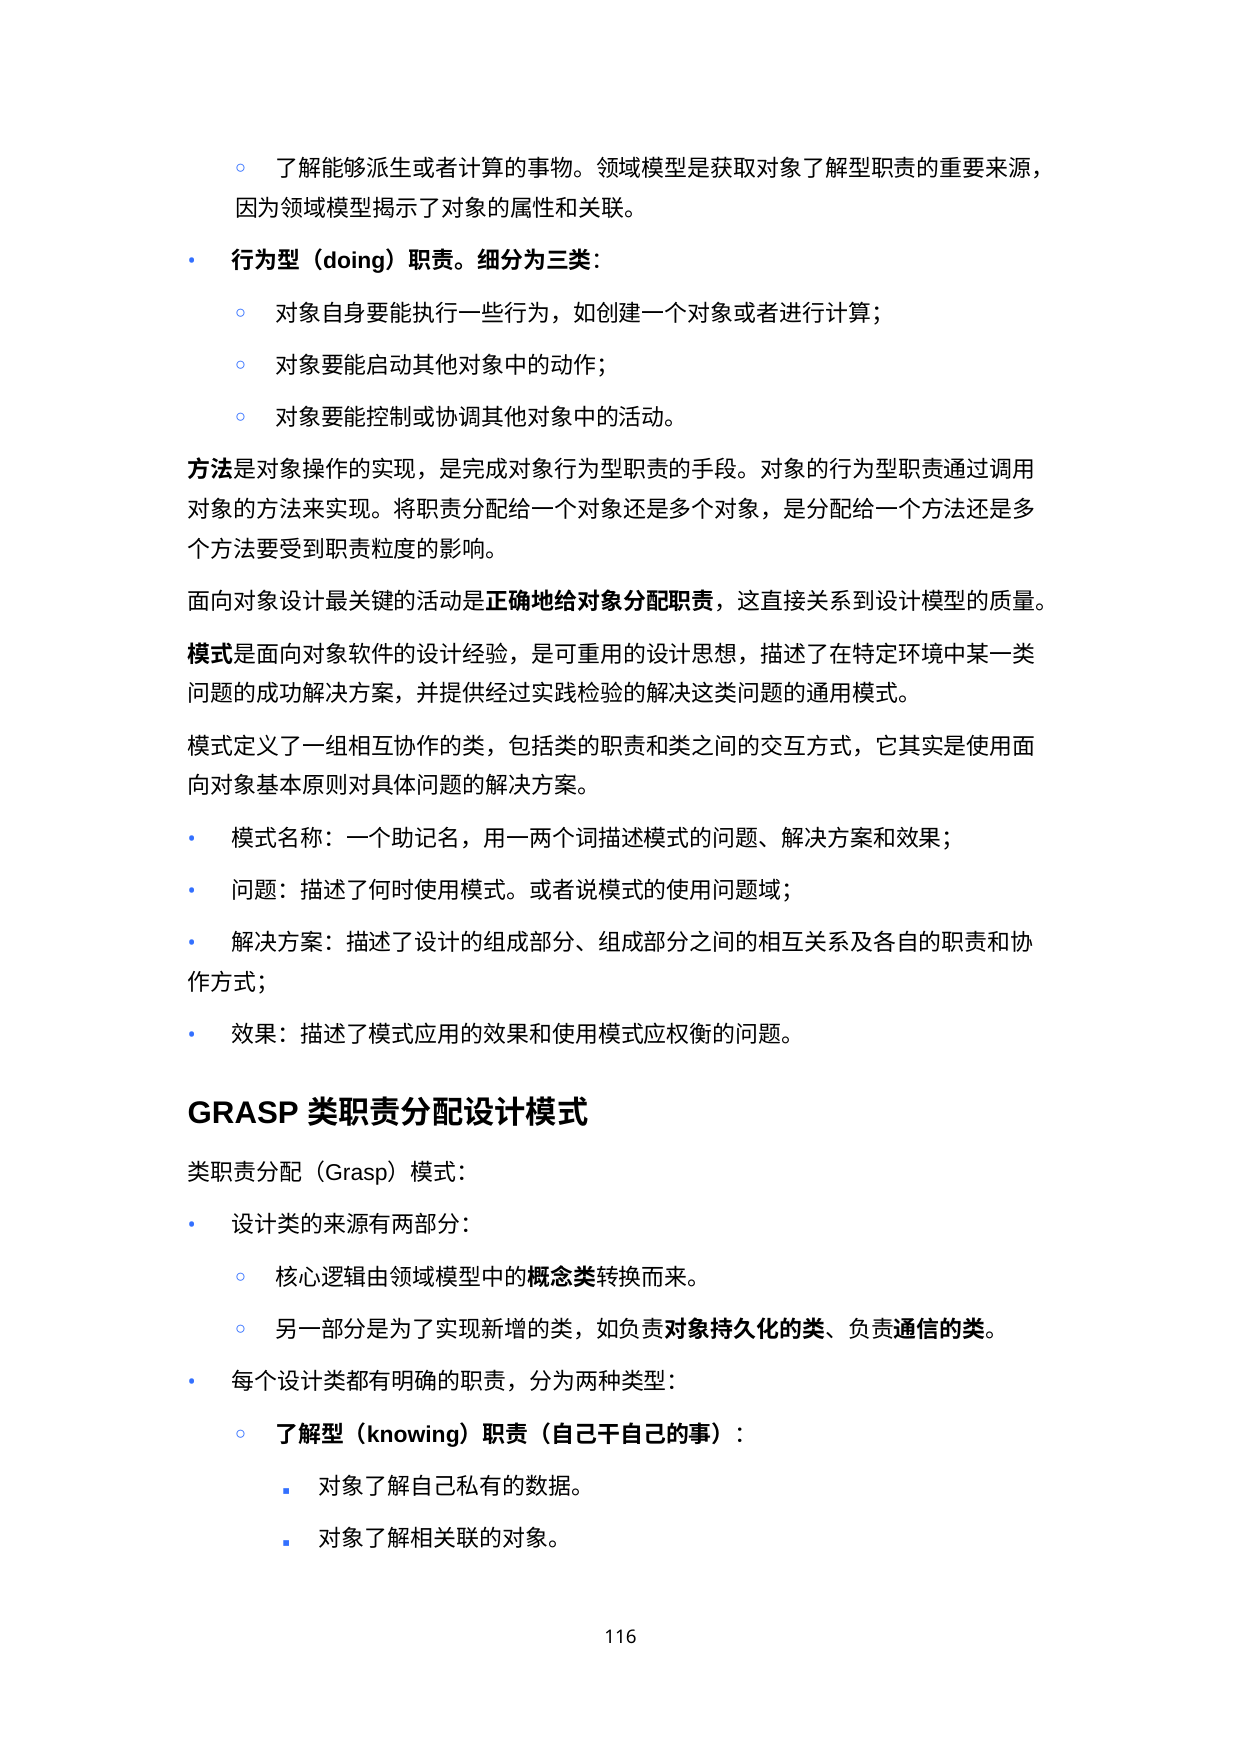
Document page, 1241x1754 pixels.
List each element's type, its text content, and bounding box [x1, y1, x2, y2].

list 对象了解相关联的对象。 [282, 1520, 1053, 1553]
text GRASP 类职责分配设计模式 [187, 1087, 1053, 1132]
text 面向对象设计最关键的活动是正确地给对象分配职责，这直接关系到设计模型的质量。 [187, 583, 1053, 616]
text 模式定义了一组相互协作的类，包括类的职责和类之间的交互方式，它其实是使用面向对象基本原则对具体问题的解决方案。 [187, 727, 1053, 801]
list 解决方案：描述了设计的组成部分、组成部分之间的相互关系及各自的职责和协作方式； [187, 924, 1053, 997]
list 设计类的来源有两部分： [187, 1206, 1053, 1239]
list 另一部分是为了实现新增的类，如负责对象持久化的类、负责通信的类。 [235, 1311, 1053, 1344]
text 模式是面向对象软件的设计经验，是可重用的设计思想，描述了在特定环境中某一类问题的成功解决方案，并提供经过实践检验的解决这类问题的通用模式。 [187, 635, 1053, 708]
list 核心逻辑由领域模型中的概念类转换而来。 [235, 1258, 1053, 1292]
list 模式名称：一个助记名，用一两个词描述模式的问题、解决方案和效果； [187, 819, 1053, 853]
list 了解能够派生或者计算的事物。领域模型是获取对象了解型职责的重要来源，因为领域模型揭示了对象的属性和关联。 [235, 150, 1053, 223]
text 类职责分配（Grasp）模式： [187, 1154, 1053, 1187]
list 问题：描述了何时使用模式。或者说模式的使用问题域； [187, 872, 1053, 905]
list 每个设计类都有明确的职责，分为两种类型： [187, 1363, 1053, 1396]
list 对象自身要能执行一些行为，如创建一个对象或者进行计算； [235, 294, 1053, 328]
list 效果：描述了模式应用的效果和使用模式应权衡的问题。 [187, 1016, 1053, 1049]
list 对象要能启动其他对象中的动作； [235, 347, 1053, 380]
list 对象要能控制或协调其他对象中的活动。 [235, 399, 1053, 432]
list 了解型（knowing）职责（自己干自己的事）： [235, 1415, 1053, 1449]
text 方法是对象操作的实现，是完成对象行为型职责的手段。对象的行为型职责通过调用对象的方法来实现。将职责分配给一个对象还是多个对象，是分配给一个方法还是多个方法要受到职责粒度的影响。 [187, 451, 1053, 564]
list 对象了解自己私有的数据。 [282, 1468, 1053, 1501]
list 行为型（doing）职责。细分为三类： [187, 242, 1053, 275]
